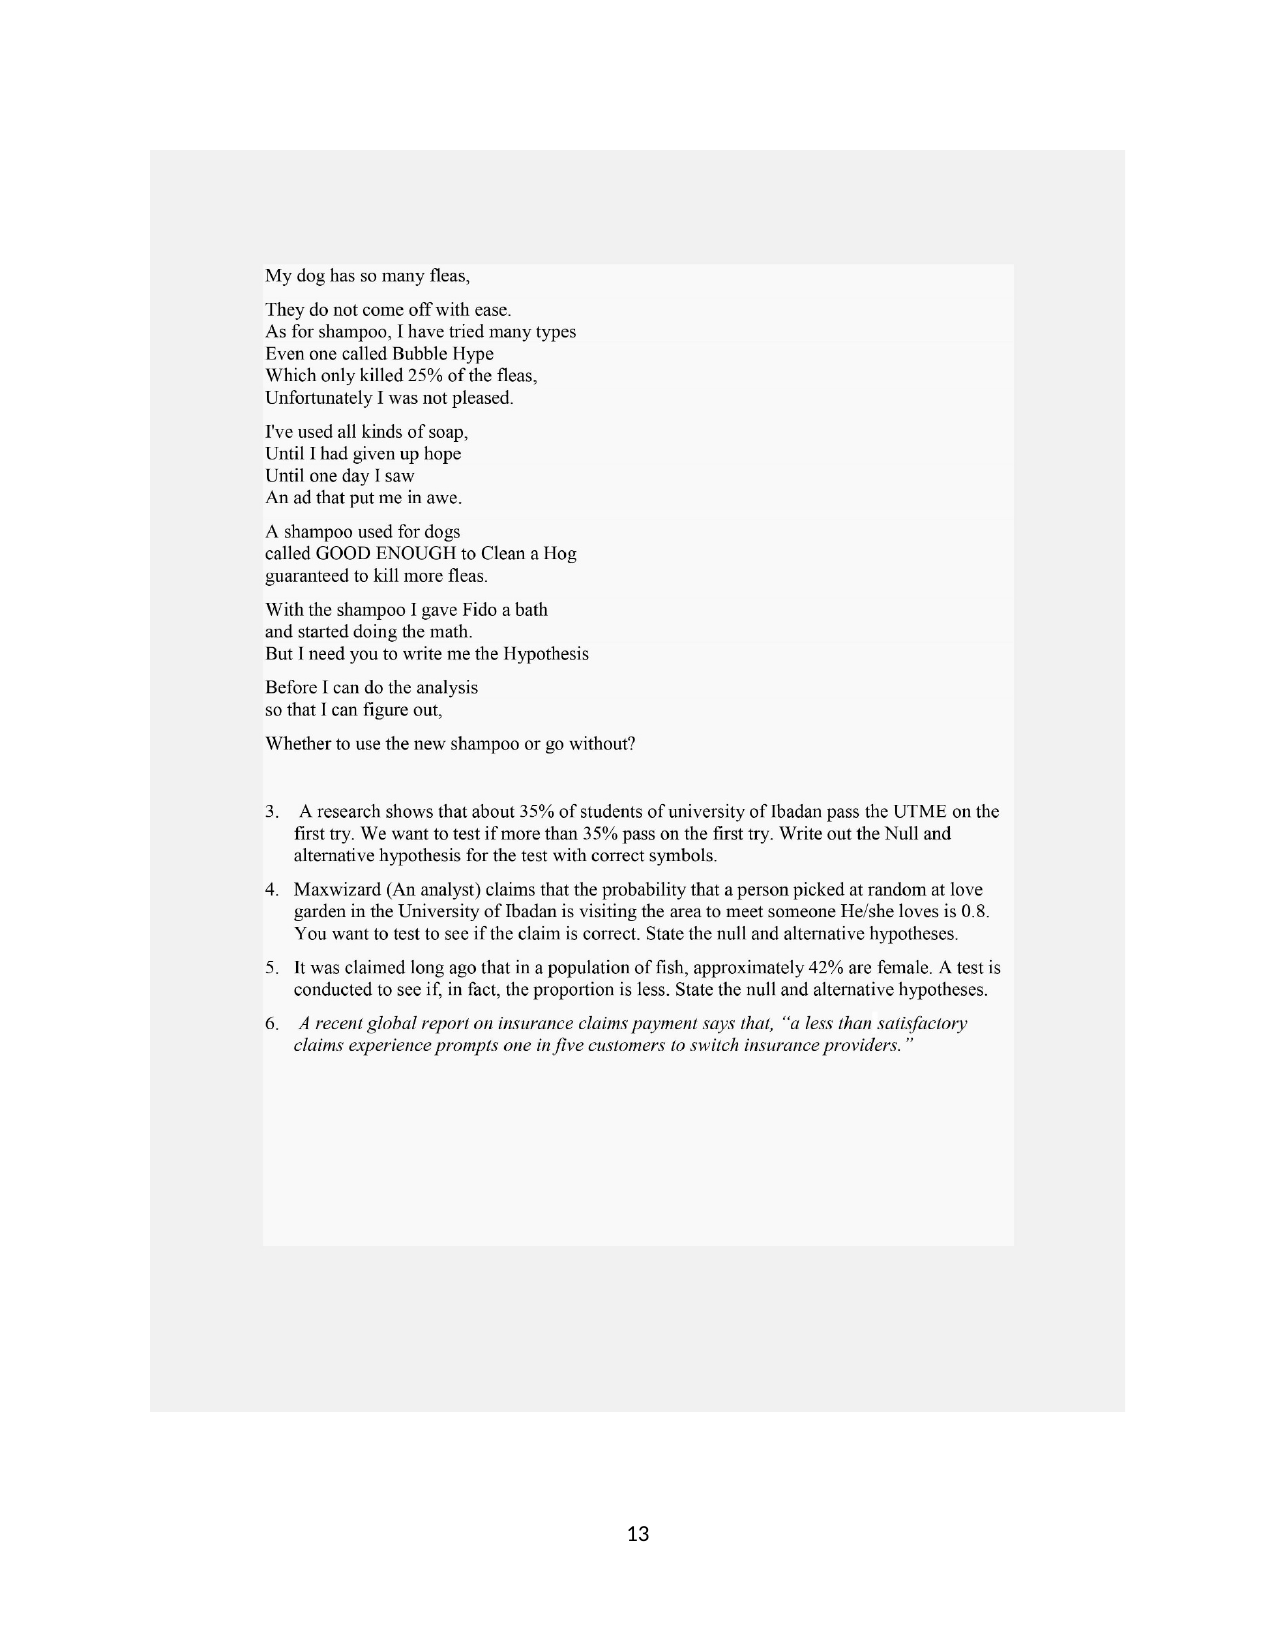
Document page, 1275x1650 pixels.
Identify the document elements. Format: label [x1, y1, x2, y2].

picture [150, 150, 1125, 1412]
